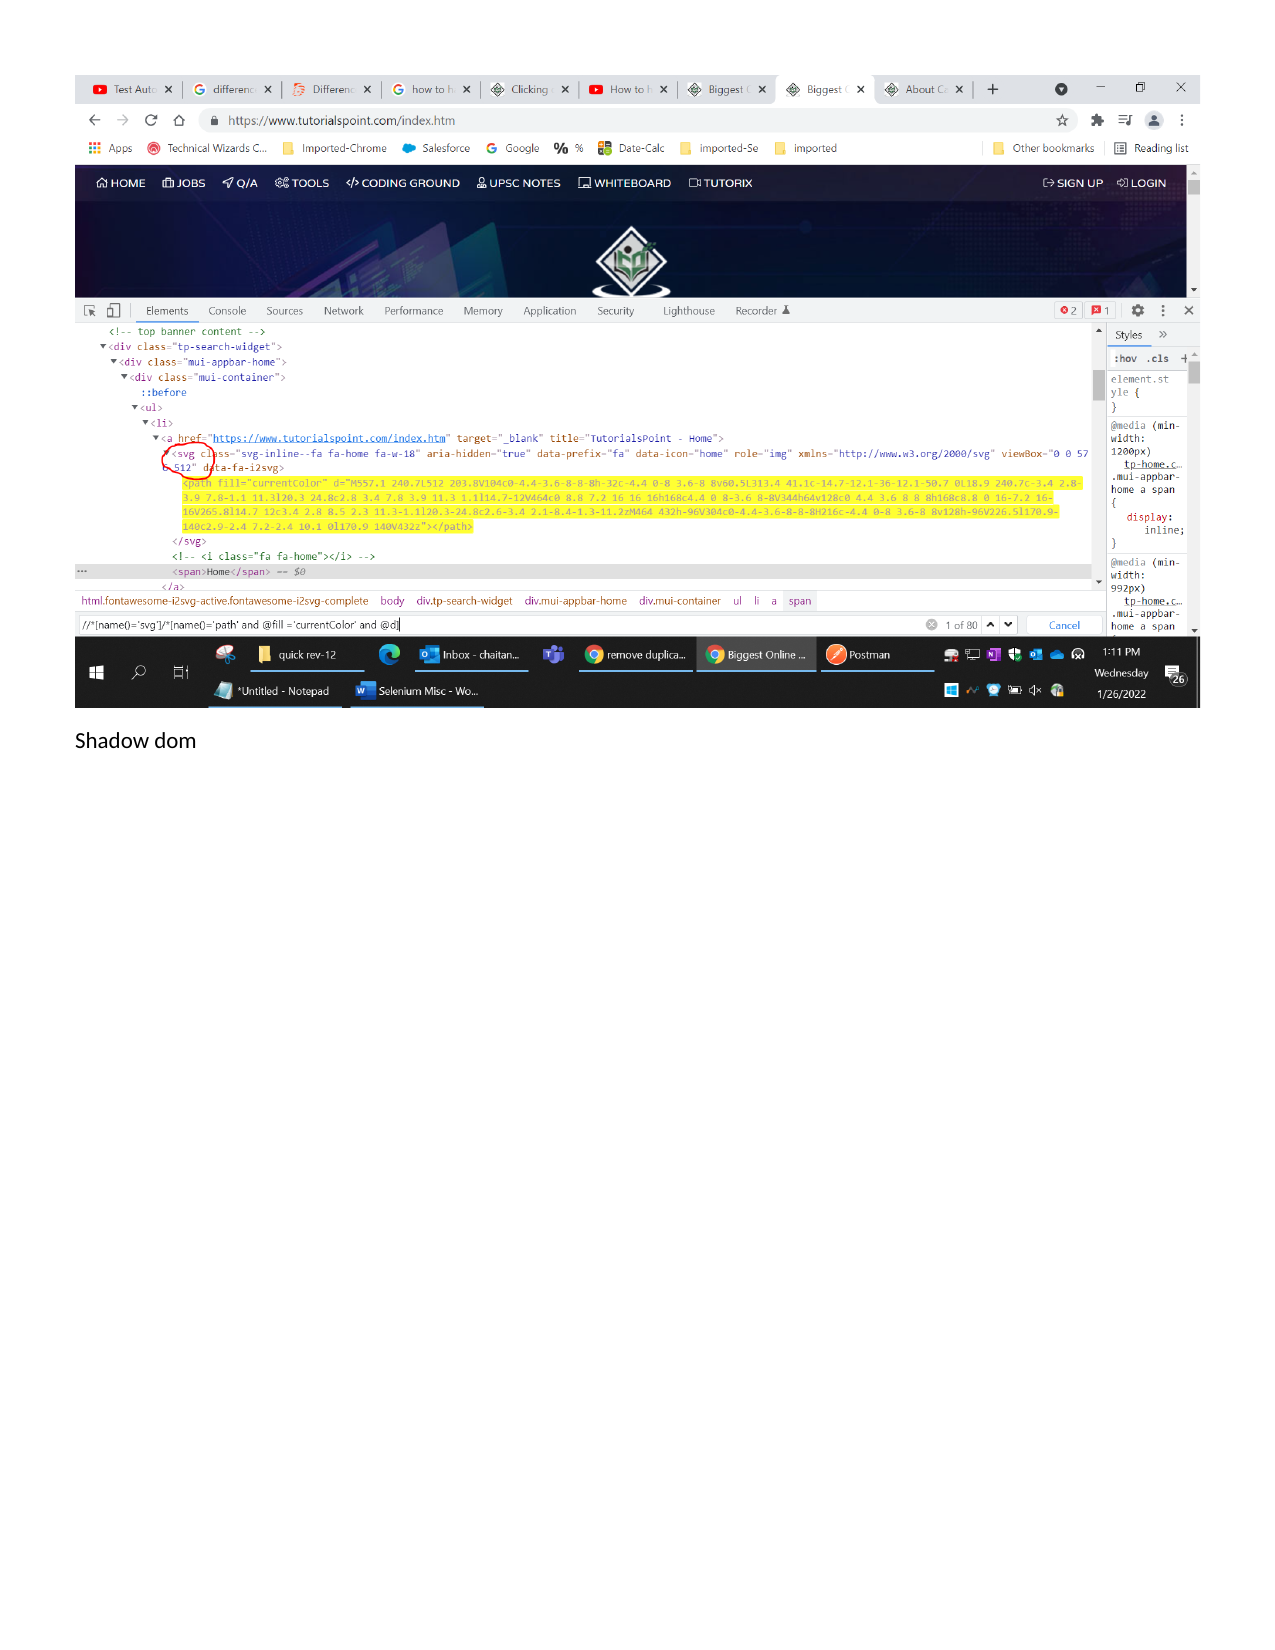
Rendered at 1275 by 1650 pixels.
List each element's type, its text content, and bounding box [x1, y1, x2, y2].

text Shadow dom [75, 727, 1200, 755]
picture [75, 75, 1200, 708]
